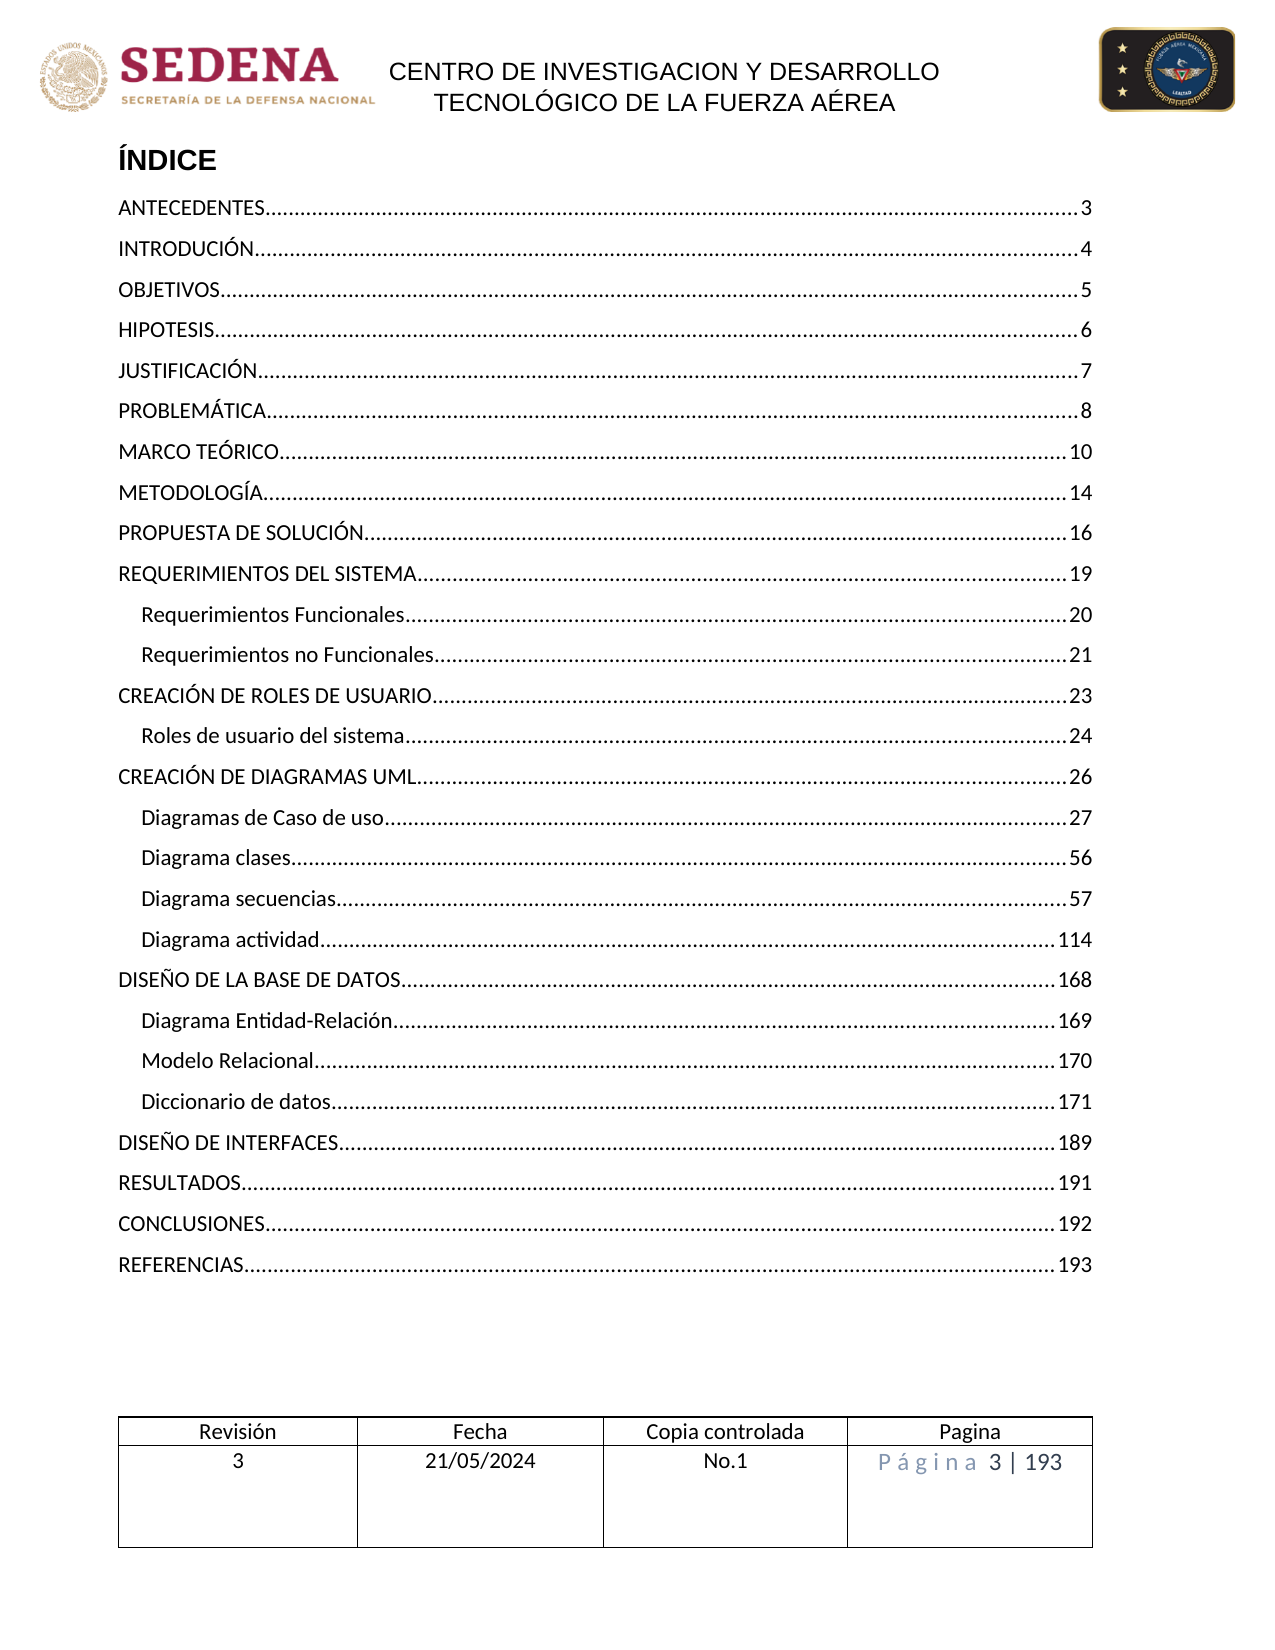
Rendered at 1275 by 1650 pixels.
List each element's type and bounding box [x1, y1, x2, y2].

picture [39, 27, 1236, 112]
